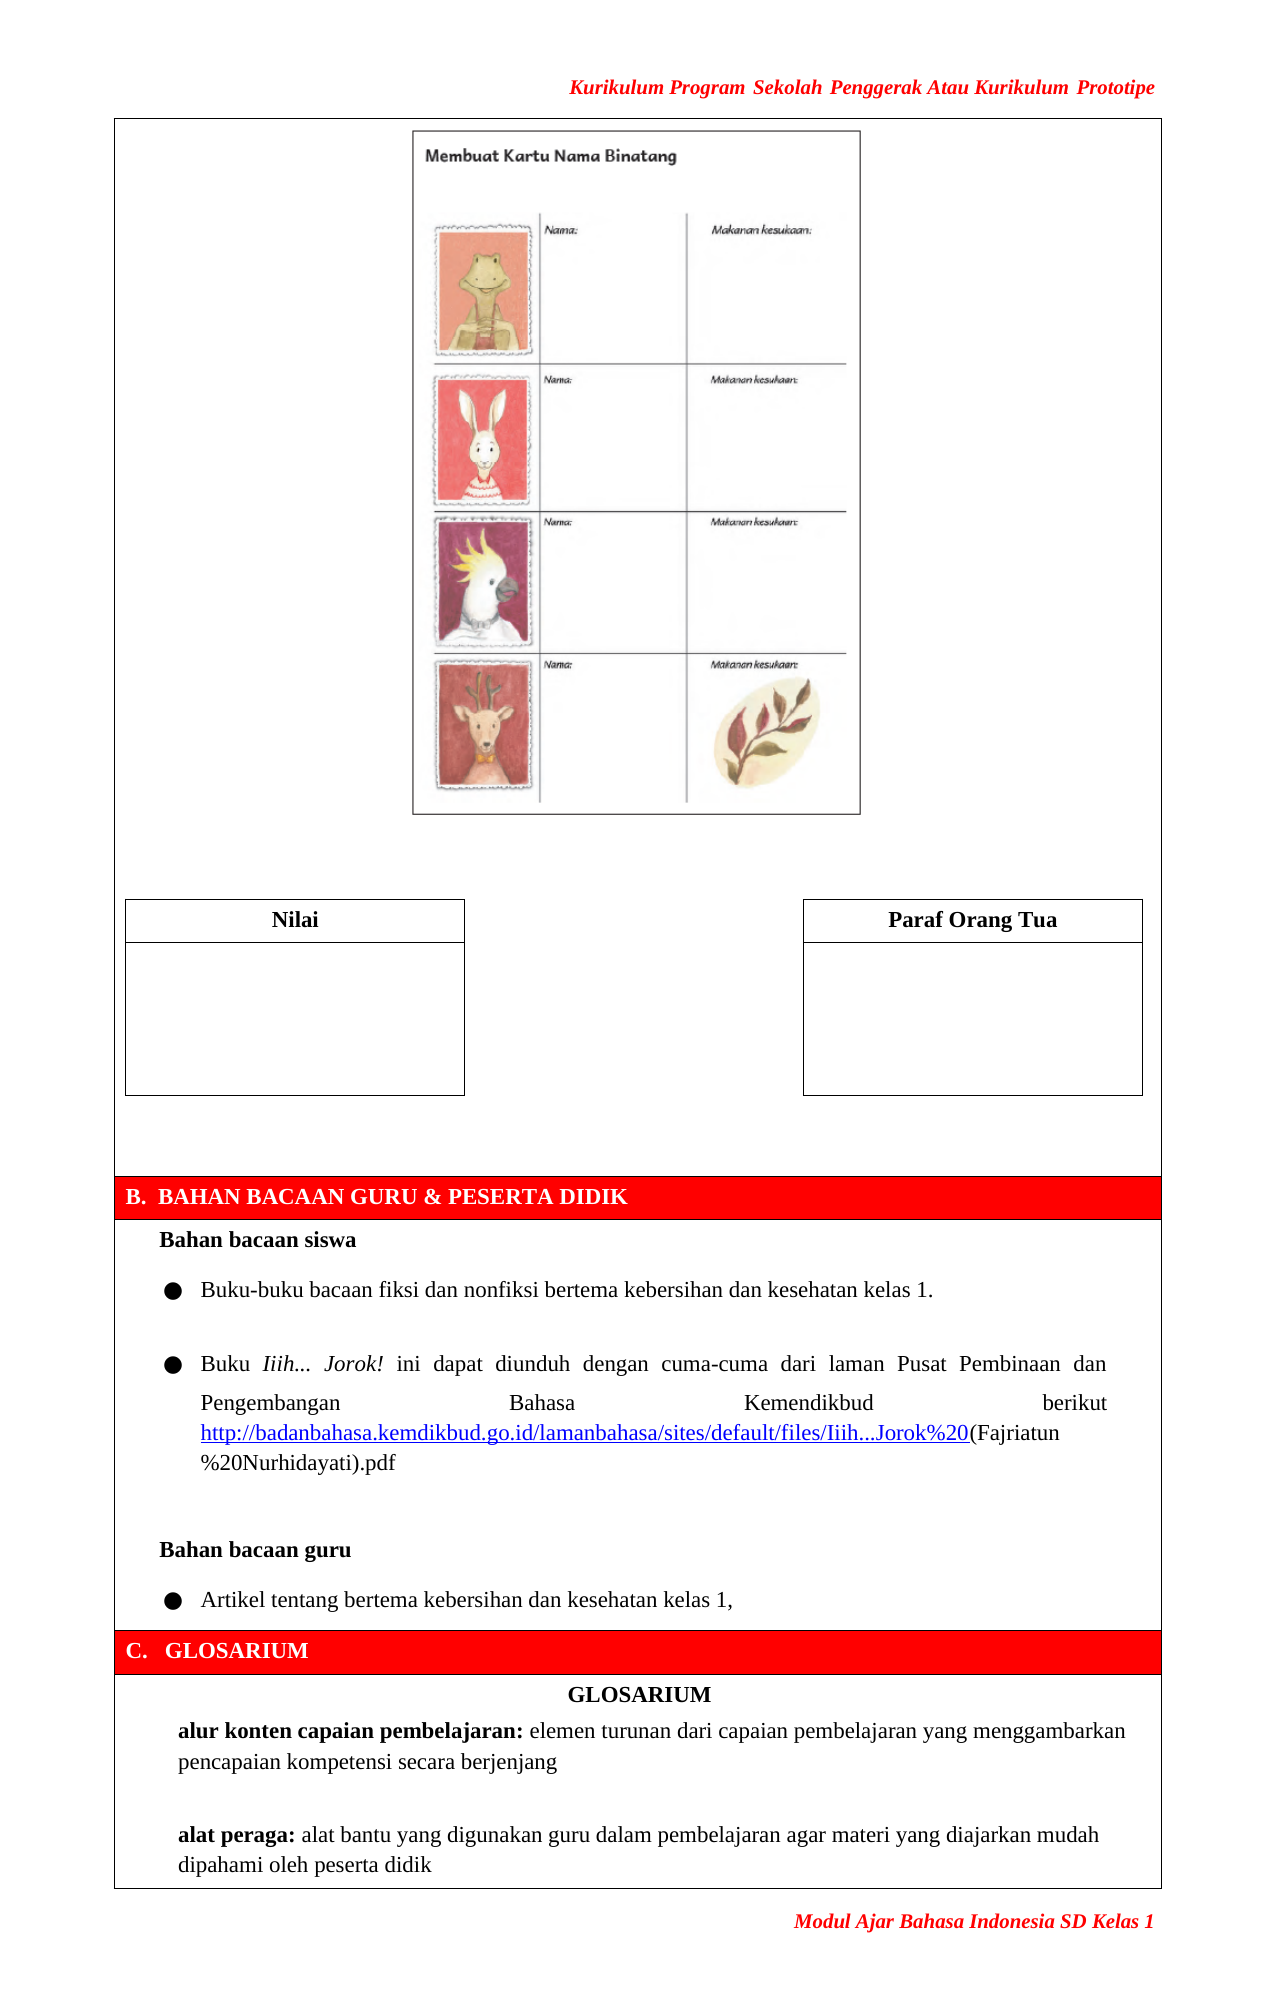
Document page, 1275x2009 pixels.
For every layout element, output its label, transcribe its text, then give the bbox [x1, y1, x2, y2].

table_cell C. GLOSARIUM [115, 1631, 1161, 1674]
table_cell B. BAHAN BACAAN GURU & PESERTA DIDIK [115, 1177, 1161, 1219]
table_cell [115, 1675, 1161, 1887]
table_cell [115, 119, 1161, 1176]
picture [408, 125, 873, 816]
table_cell Bahan bacaan siswa Buku-buku bacaan fiksi dan nonfiksi bertema kebersihan dan kesehatan kelas 1. Buku Iiih... Jorok! ini dapat diunduh dengan cuma-cuma dari laman Pusat Pembinaan dan Pengembangan Bahasa Kemendikbud berikut http://badanbahasa.kemdikbud.go.id/lamanbahasa/sites/default/files/Iiih...Jorok%20(Fajriatun%20Nurhidayati).pdf Bahan bacaan guru Artikel tentang bertema kebersihan dan kesehatan kelas 1, [115, 1220, 1161, 1630]
